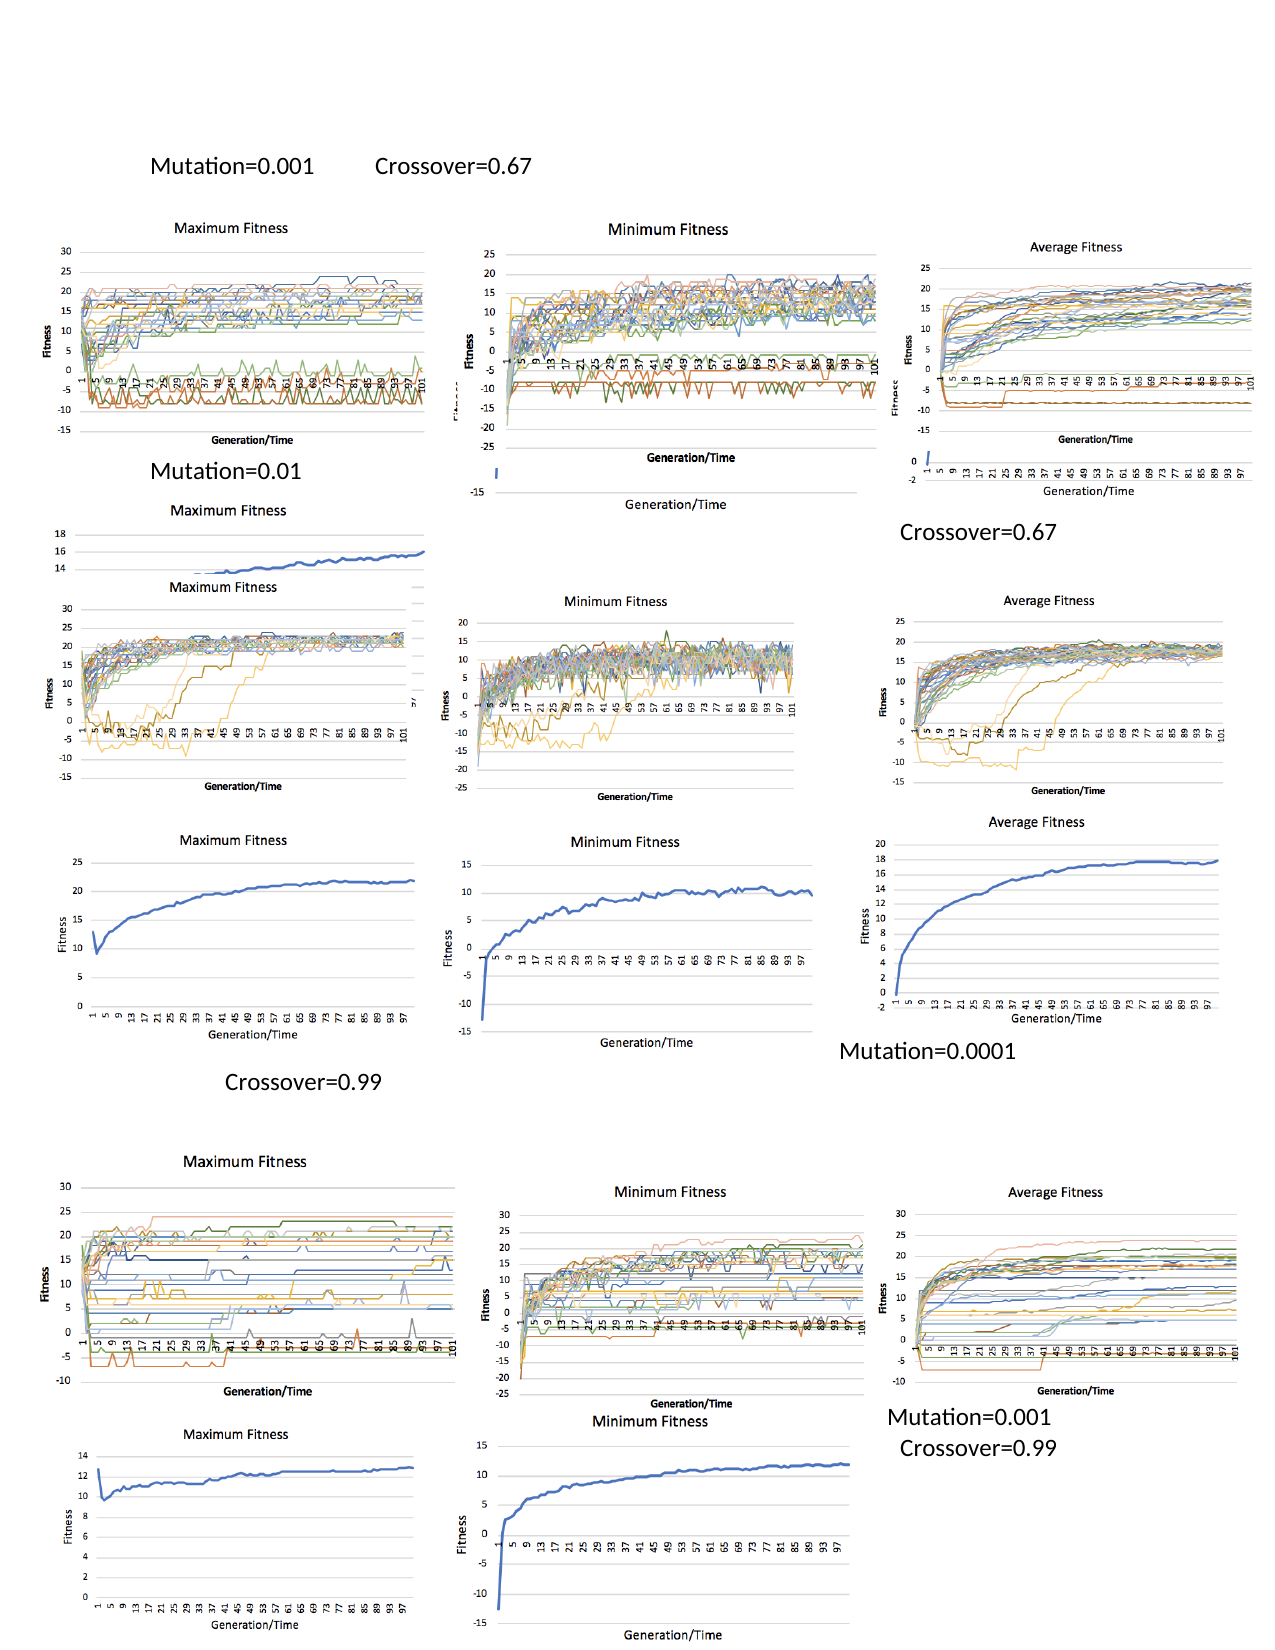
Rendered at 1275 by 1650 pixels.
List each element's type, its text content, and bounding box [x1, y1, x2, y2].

picture [874, 1182, 1243, 1401]
text Mutation=0.001 Crossover=0.67 [150, 150, 1125, 181]
picture [849, 810, 1225, 1029]
picture [49, 826, 423, 1050]
picture [28, 499, 431, 798]
picture [871, 590, 1226, 799]
picture [450, 1180, 868, 1647]
picture [433, 588, 797, 808]
text Mutation=0.001 Crossover=0.99 [150, 1218, 472, 1462]
text Mutation=0.001 Crossover=0.99 [855, 1218, 1125, 1462]
picture [28, 1148, 464, 1401]
picture [445, 215, 1259, 518]
picture [55, 1424, 418, 1636]
text Mutation=0.0001 Crossover=0.99 [150, 974, 1125, 1096]
picture [33, 213, 432, 449]
picture [438, 831, 820, 1056]
text Mutation=0.01 Crossover=0.67 [150, 303, 1125, 547]
